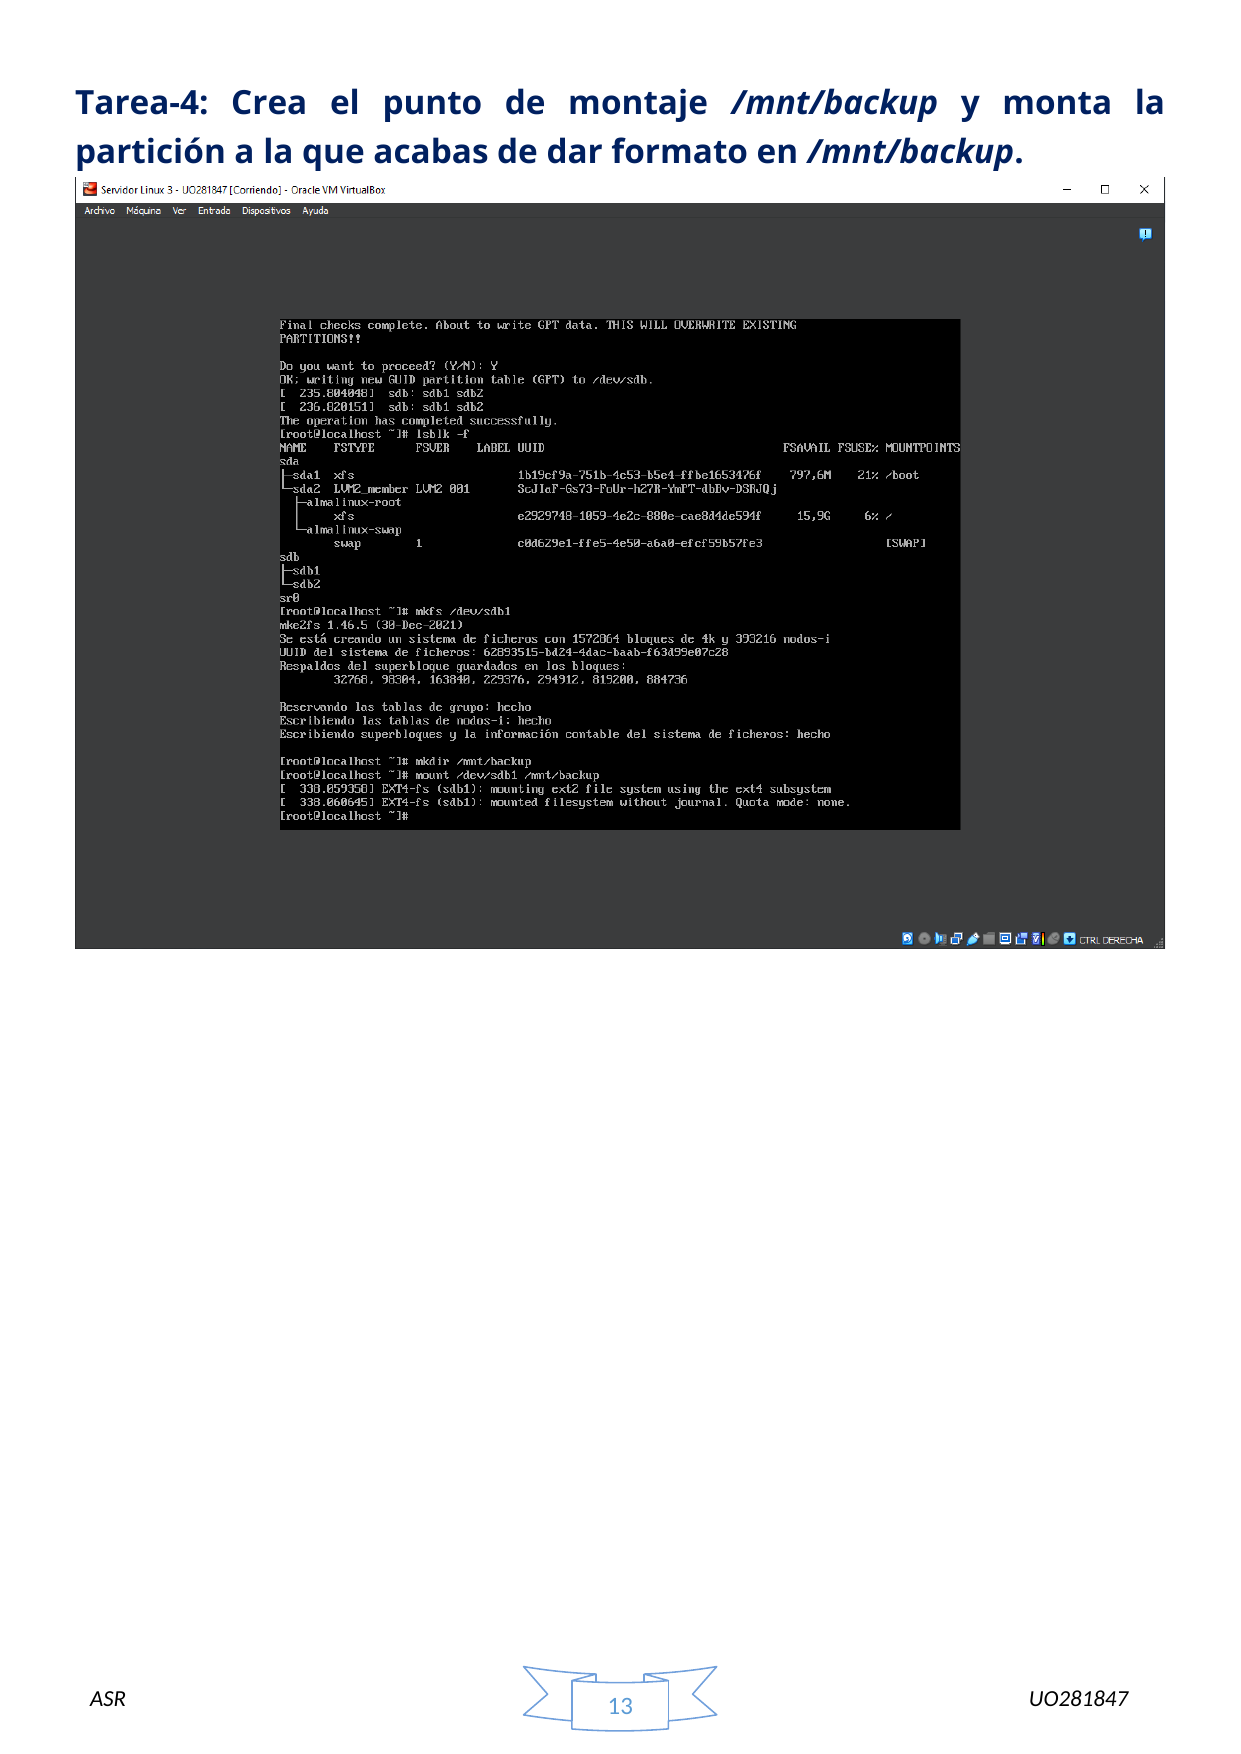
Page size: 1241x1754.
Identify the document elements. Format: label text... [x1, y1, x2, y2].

subtitle Tarea-4: Crea el punto de montaje /mnt/backup y monta la partición a la que acabas de dar formato en /mnt/backup. [75, 79, 1165, 173]
picture [75, 177, 1166, 949]
